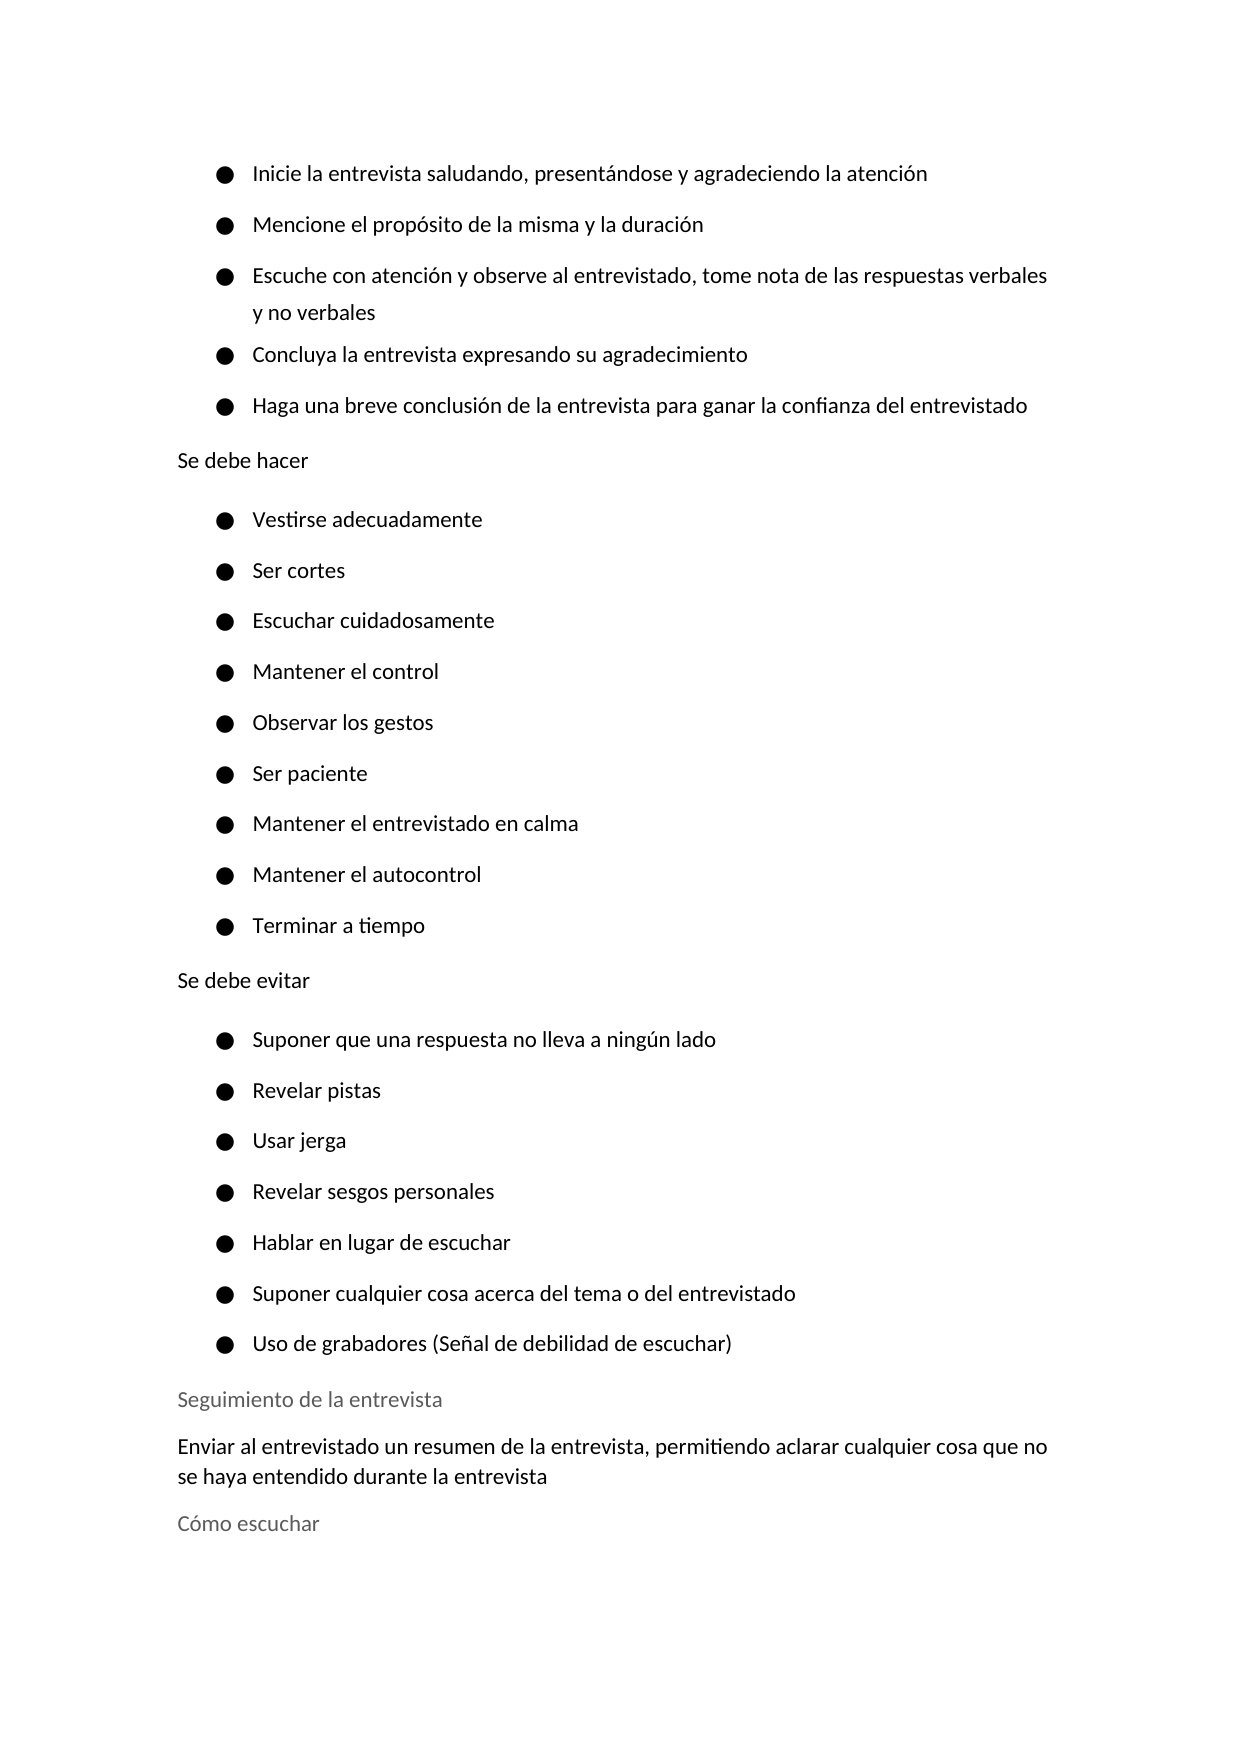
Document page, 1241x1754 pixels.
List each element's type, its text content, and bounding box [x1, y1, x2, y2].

list Ser paciente [215, 747, 1063, 794]
subtitle Cómo escuchar [177, 1509, 1063, 1537]
list Uso de grabadores (Señal de debilidad de escuchar) [215, 1318, 1063, 1365]
list Mencione el propósito de la misma y la duración [215, 198, 1063, 245]
list Mantener el entrevistado en calma [215, 798, 1063, 845]
list Usar jerga [215, 1115, 1063, 1162]
list Revelar sesgos personales [215, 1166, 1063, 1213]
list Terminar a tiempo [215, 899, 1063, 946]
text Se debe evitar [177, 967, 1063, 995]
list Concluya la entrevista expresando su agradecimiento [215, 328, 1063, 375]
subtitle Seguimiento de la entrevista [177, 1385, 1063, 1413]
list Ser cortes [215, 544, 1063, 591]
list Mantener el autocontrol [215, 848, 1063, 896]
list Escuche con atención y observe al entrevistado, tome nota de las respuestas verbales y no verbales [215, 249, 1063, 326]
list Suponer cualquier cosa acerca del tema o del entrevistado [215, 1267, 1063, 1314]
list Inicie la entrevista saludando, presentándose y agradeciendo la atención [215, 148, 1063, 194]
text Se debe hacer [177, 447, 1063, 474]
text Enviar al entrevistado un resumen de la entrevista, permitiendo aclarar cualquier cosa que no se haya entendido durante la entrevista [177, 1432, 1063, 1490]
list Mantener el control [215, 646, 1063, 693]
list Observar los gestos [215, 696, 1063, 743]
list Suponer que una respuesta no lleva a ningún lado [215, 1013, 1063, 1061]
list Revelar pistas [215, 1064, 1063, 1111]
list Vestirse adecuadamente [215, 493, 1063, 540]
list Hablar en lugar de escuchar [215, 1216, 1063, 1263]
list Haga una breve conclusión de la entrevista para ganar la confianza del entrevistado [215, 379, 1063, 426]
list Escuchar cuidadosamente [215, 595, 1063, 642]
